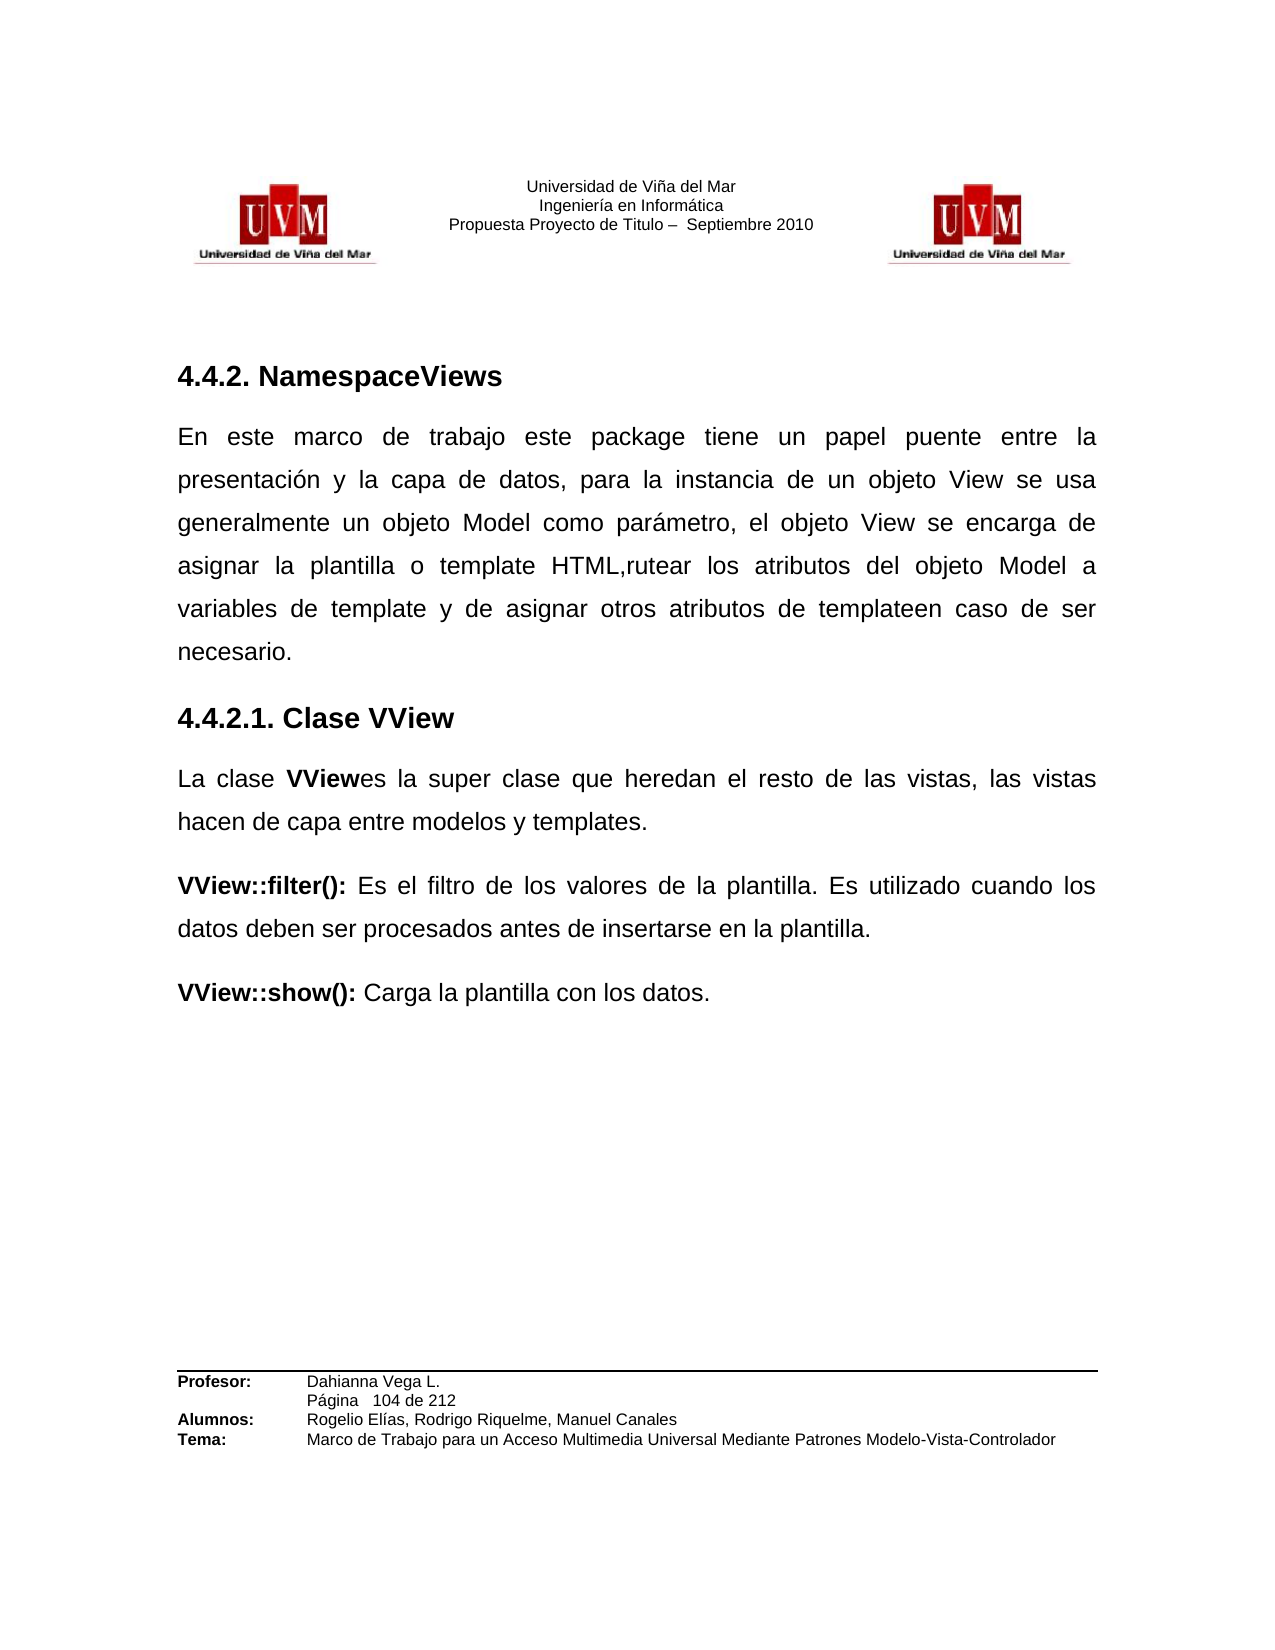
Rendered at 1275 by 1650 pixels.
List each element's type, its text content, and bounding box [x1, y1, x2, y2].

text VView::show(): Carga la plantilla con los datos. [177, 978, 1098, 1007]
picture [177, 176, 390, 267]
subtitle 4.4.2.1. Clase VView [177, 701, 1098, 735]
subtitle 4.4.2. NamespaceViews [177, 359, 1098, 392]
text La clase VViewes la super clase que heredan el resto de las vistas, las vistas hacen de capa entre modelos y templates. [177, 764, 1098, 836]
text VView::filter(): Es el filtro de los valores de la plantilla. Es utilizado cuando los datos deben ser procesados antes de insertarse en la plantilla. [177, 871, 1098, 943]
text En este marco de trabajo este package tiene un papel puente entre la presentación y la capa de datos, para la instancia de un objeto View se usa generalmente un objeto Model como parámetro, el objeto View se encarga de asignar la plantilla o template HTML,rutear los atributos del objeto Model a variables de template y de asignar otros atributos de templateen caso de ser necesario. [177, 422, 1098, 666]
picture [871, 176, 1084, 267]
